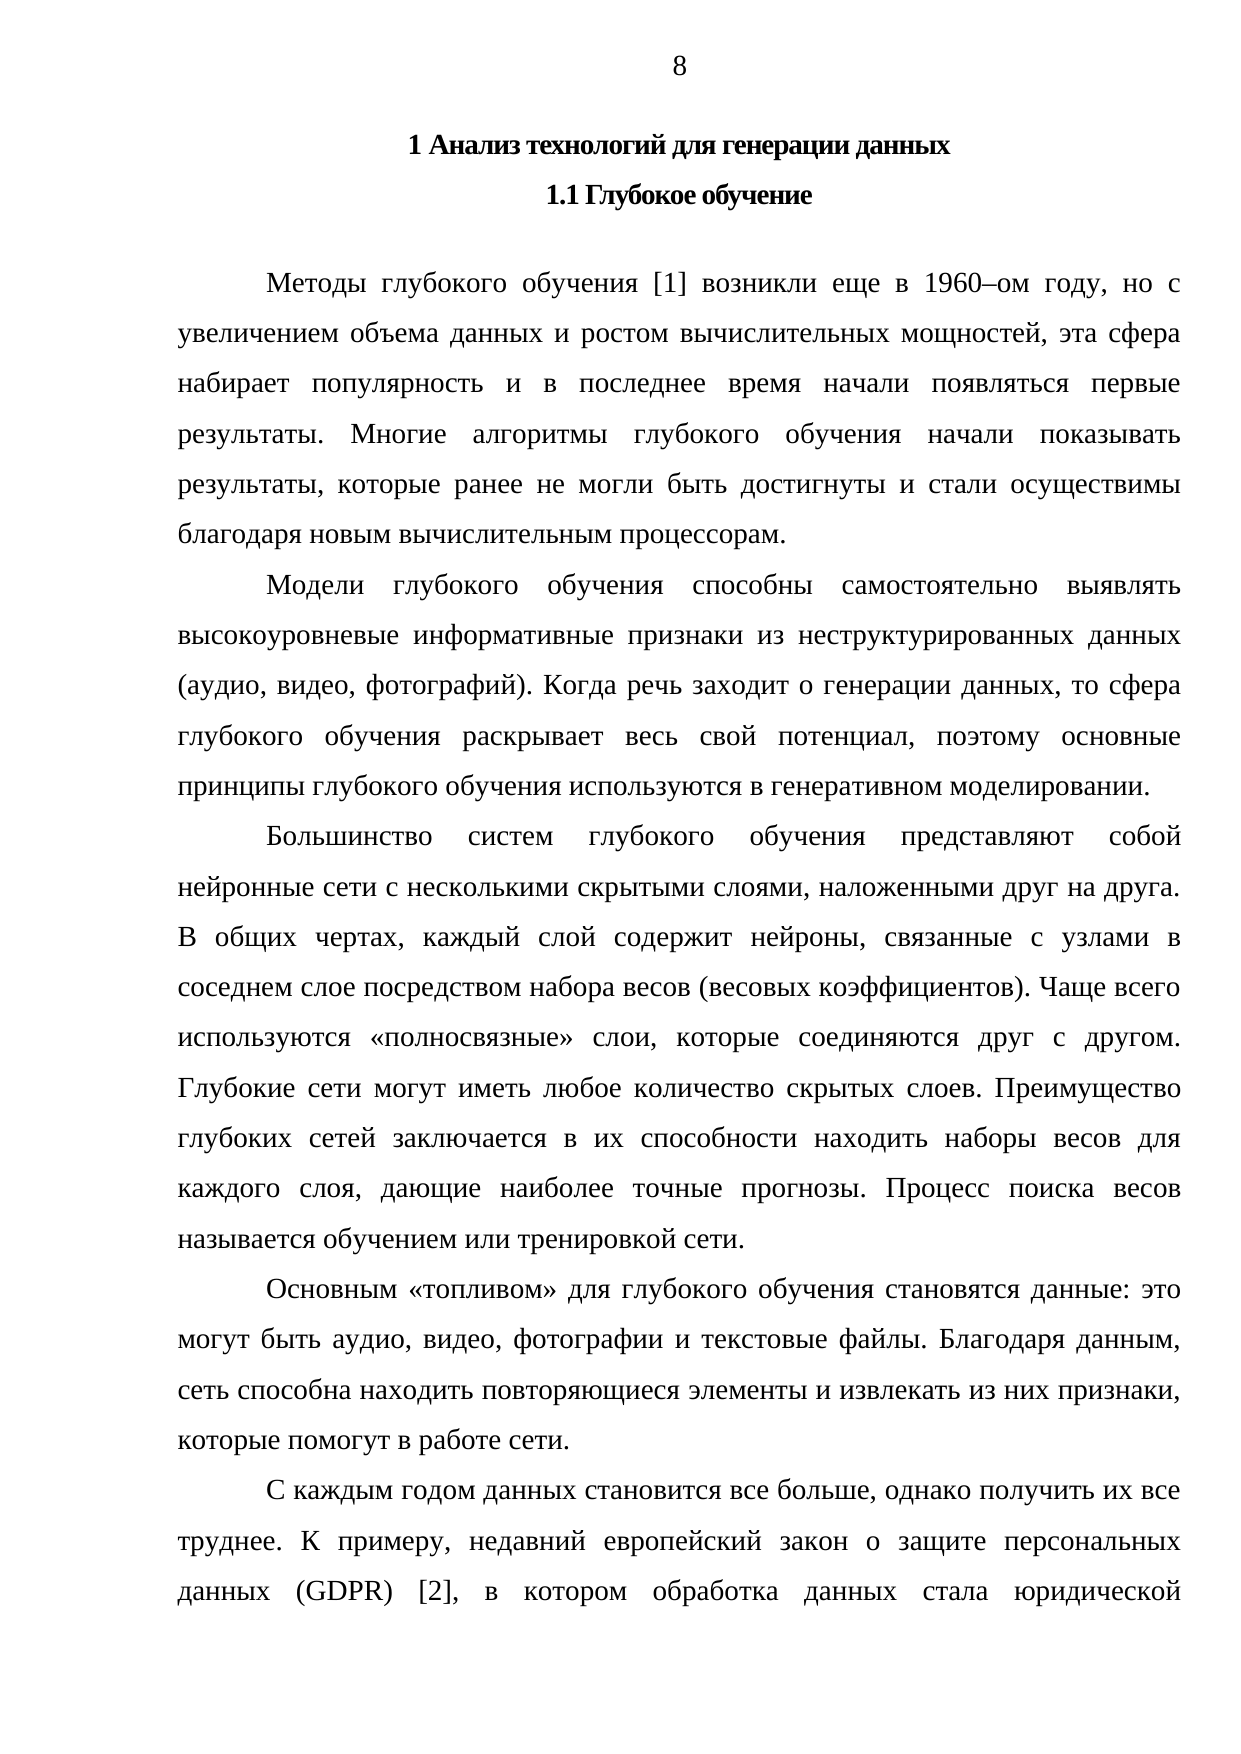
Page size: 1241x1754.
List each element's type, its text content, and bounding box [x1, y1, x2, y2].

text Методы глубокого обучения [1] возникли еще в 1960–ом году, но с увеличением объема данных и ростом вычислительных мощностей, эта сфера набирает популярность и в последнее время начали появляться первые результаты. Многие алгоритмы глубокого обучения начали показывать результаты, которые ранее не могли быть достигнуты и стали осуществимы благодаря новым вычислительным процессорам. [177, 265, 1182, 550]
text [177, 1472, 1182, 1607]
text Большинство систем глубокого обучения представляют собой нейронные сети с несколькими скрытыми слоями, наложенными друг на друга. В общих чертах, каждый слой содержит нейроны, связанные с узлами в соседнем слое посредством набора весов (весовых коэффициентов). Чаще всего используются «полносвязные» слои, которые соединяются друг с другом. Глубокие сети могут иметь любое количество скрытых слоев. Преимущество глубоких сетей заключается в их способности находить наборы весов для каждого слоя, дающие наиболее точные прогнозы. Процесс поиска весов называется обучением или тренировкой сети. [177, 818, 1182, 1254]
text 1.1 Глубокое обучение [177, 177, 1182, 211]
text Модели глубокого обучения способны самостоятельно выявлять высокоуровневые информативные признаки из неструктурированных данных (аудио, видео, фотографий). Когда речь заходит о генерации данных, то сфера глубокого обучения раскрывает весь свой потенциал, поэтому основные принципы глубокого обучения используются в генеративном моделировании. [177, 567, 1182, 802]
text 1 Анализ технологий для генерации данных [177, 127, 1182, 160]
text Основным «топливом» для глубокого обучения становятся данные: это могут быть аудио, видео, фотографии и текстовые файлы. Благодаря данным, сеть способна находить повторяющиеся элементы и извлекать из них признаки, которые помогут в работе сети. [177, 1271, 1182, 1456]
